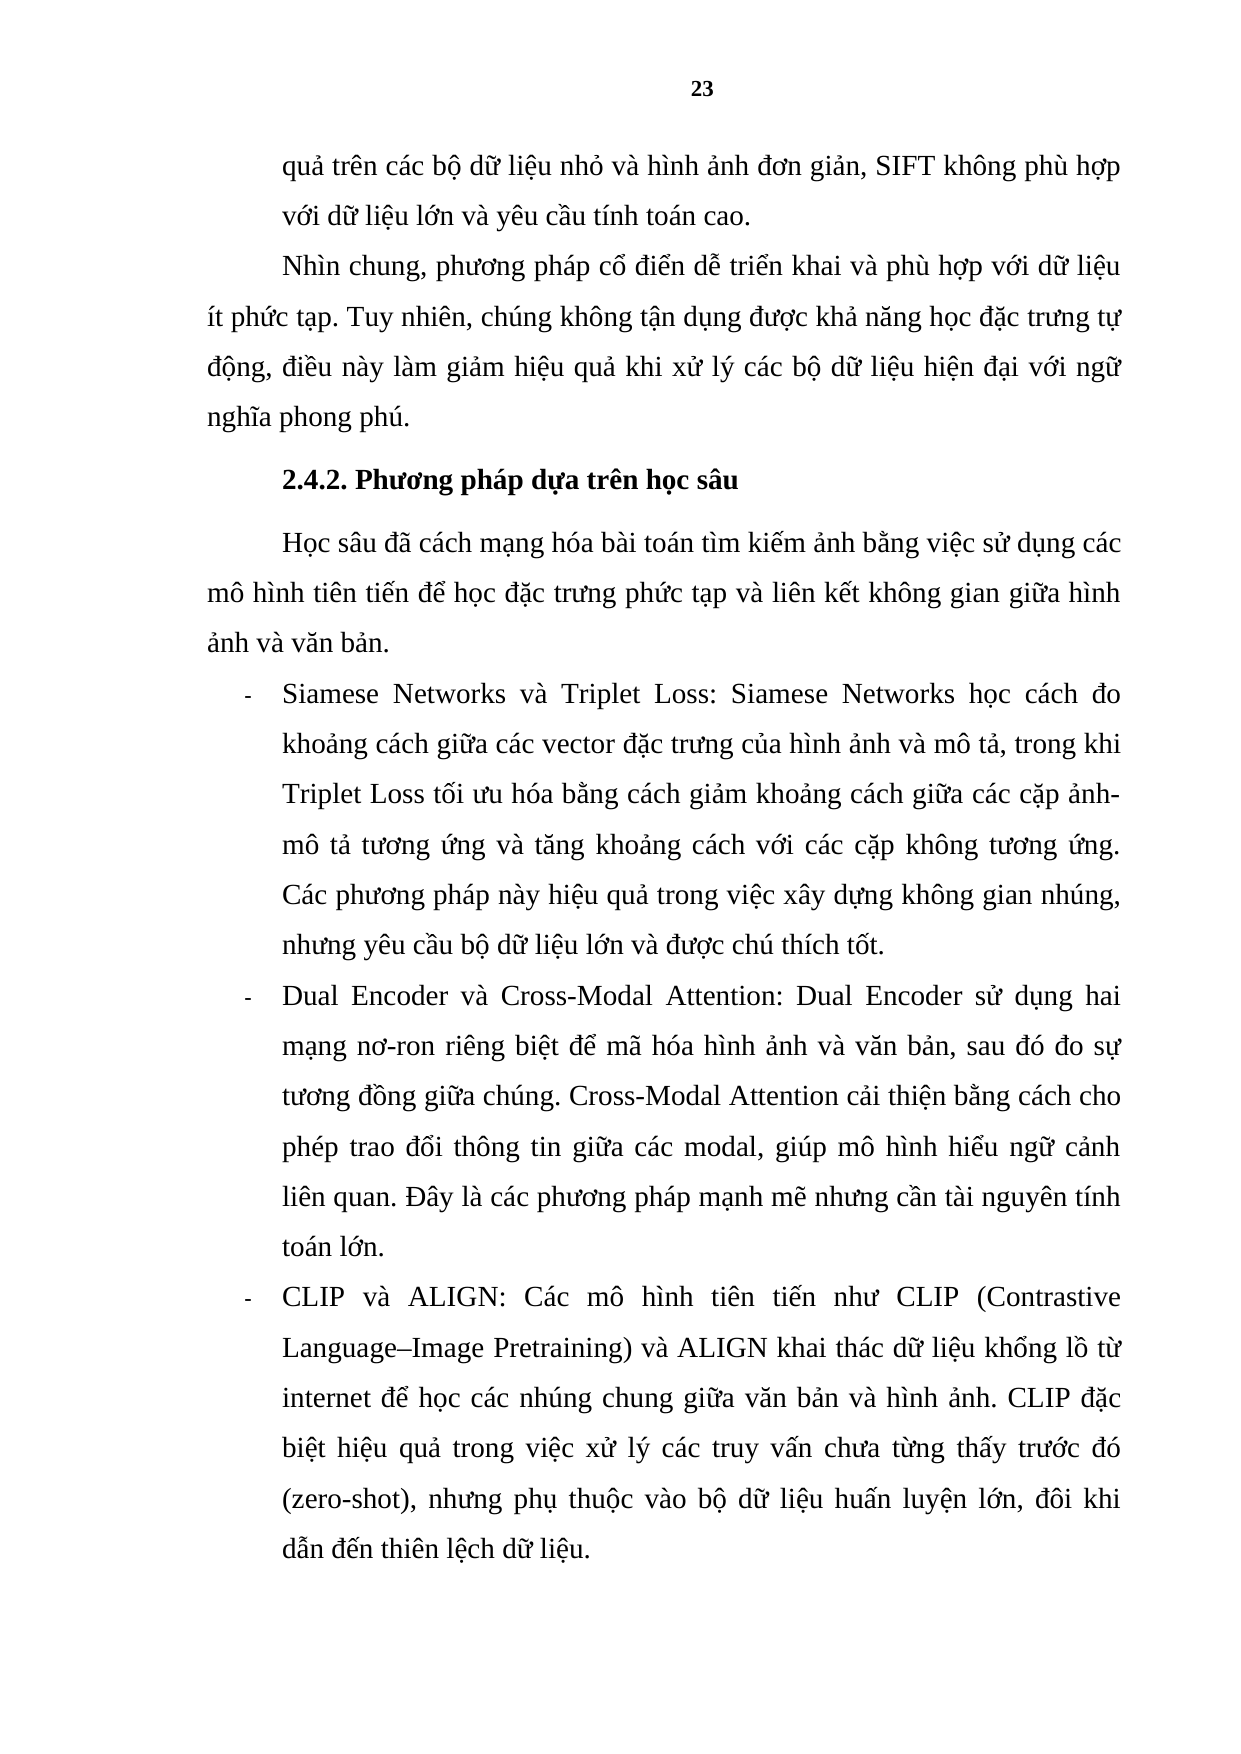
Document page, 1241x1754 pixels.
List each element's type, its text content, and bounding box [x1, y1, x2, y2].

list Siamese Networks và Triplet Loss: Siamese Networks học cách đo khoảng cách giữa các vector đặc trưng của hình ảnh và mô tả, trong khi Triplet Loss tối ưu hóa bằng cách giảm khoảng cách giữa các cặp ảnh-mô tả tương ứng và tăng khoảng cách với các cặp không tương ứng. Các phương pháp này hiệu quả trong việc xây dựng không gian nhúng, nhưng yêu cầu bộ dữ liệu lớn và được chú thích tốt. [244, 676, 1122, 961]
text Nhìn chung, phương pháp cổ điển dễ triển khai và phù hợp với dữ liệu ít phức tạp. Tuy nhiên, chúng không tận dụng được khả năng học đặc trưng tự động, điều này làm giảm hiệu quả khi xử lý các bộ dữ liệu hiện đại với ngữ nghĩa phong phú. [207, 248, 1122, 433]
subtitle Phương pháp dựa trên học sâu [282, 462, 1122, 496]
list Dual Encoder và Cross-Modal Attention: Dual Encoder sử dụng hai mạng nơ-ron riêng biệt để mã hóa hình ảnh và văn bản, sau đó đo sự tương đồng giữa chúng. Cross-Modal Attention cải thiện bằng cách cho phép trao đổi thông tin giữa các modal, giúp mô hình hiểu ngữ cảnh liên quan. Đây là các phương pháp mạnh mẽ nhưng cần tài nguyên tính toán lớn. [244, 978, 1122, 1263]
list CLIP và ALIGN: Các mô hình tiên tiến như CLIP (Contrastive Language–Image Pretraining) và ALIGN khai thác dữ liệu khổng lồ từ internet để học các nhúng chung giữa văn bản và hình ảnh. CLIP đặc biệt hiệu quả trong việc xử lý các truy vấn chưa từng thấy trước đó (zero-shot), nhưng phụ thuộc vào bộ dữ liệu huấn luyện lớn, đôi khi dẫn đến thiên lệch dữ liệu. [244, 1279, 1122, 1565]
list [244, 148, 1122, 232]
text Học sâu đã cách mạng hóa bài toán tìm kiếm ảnh bằng việc sử dụng các mô hình tiên tiến để học đặc trưng phức tạp và liên kết không gian giữa hình ảnh và văn bản. [207, 525, 1122, 659]
